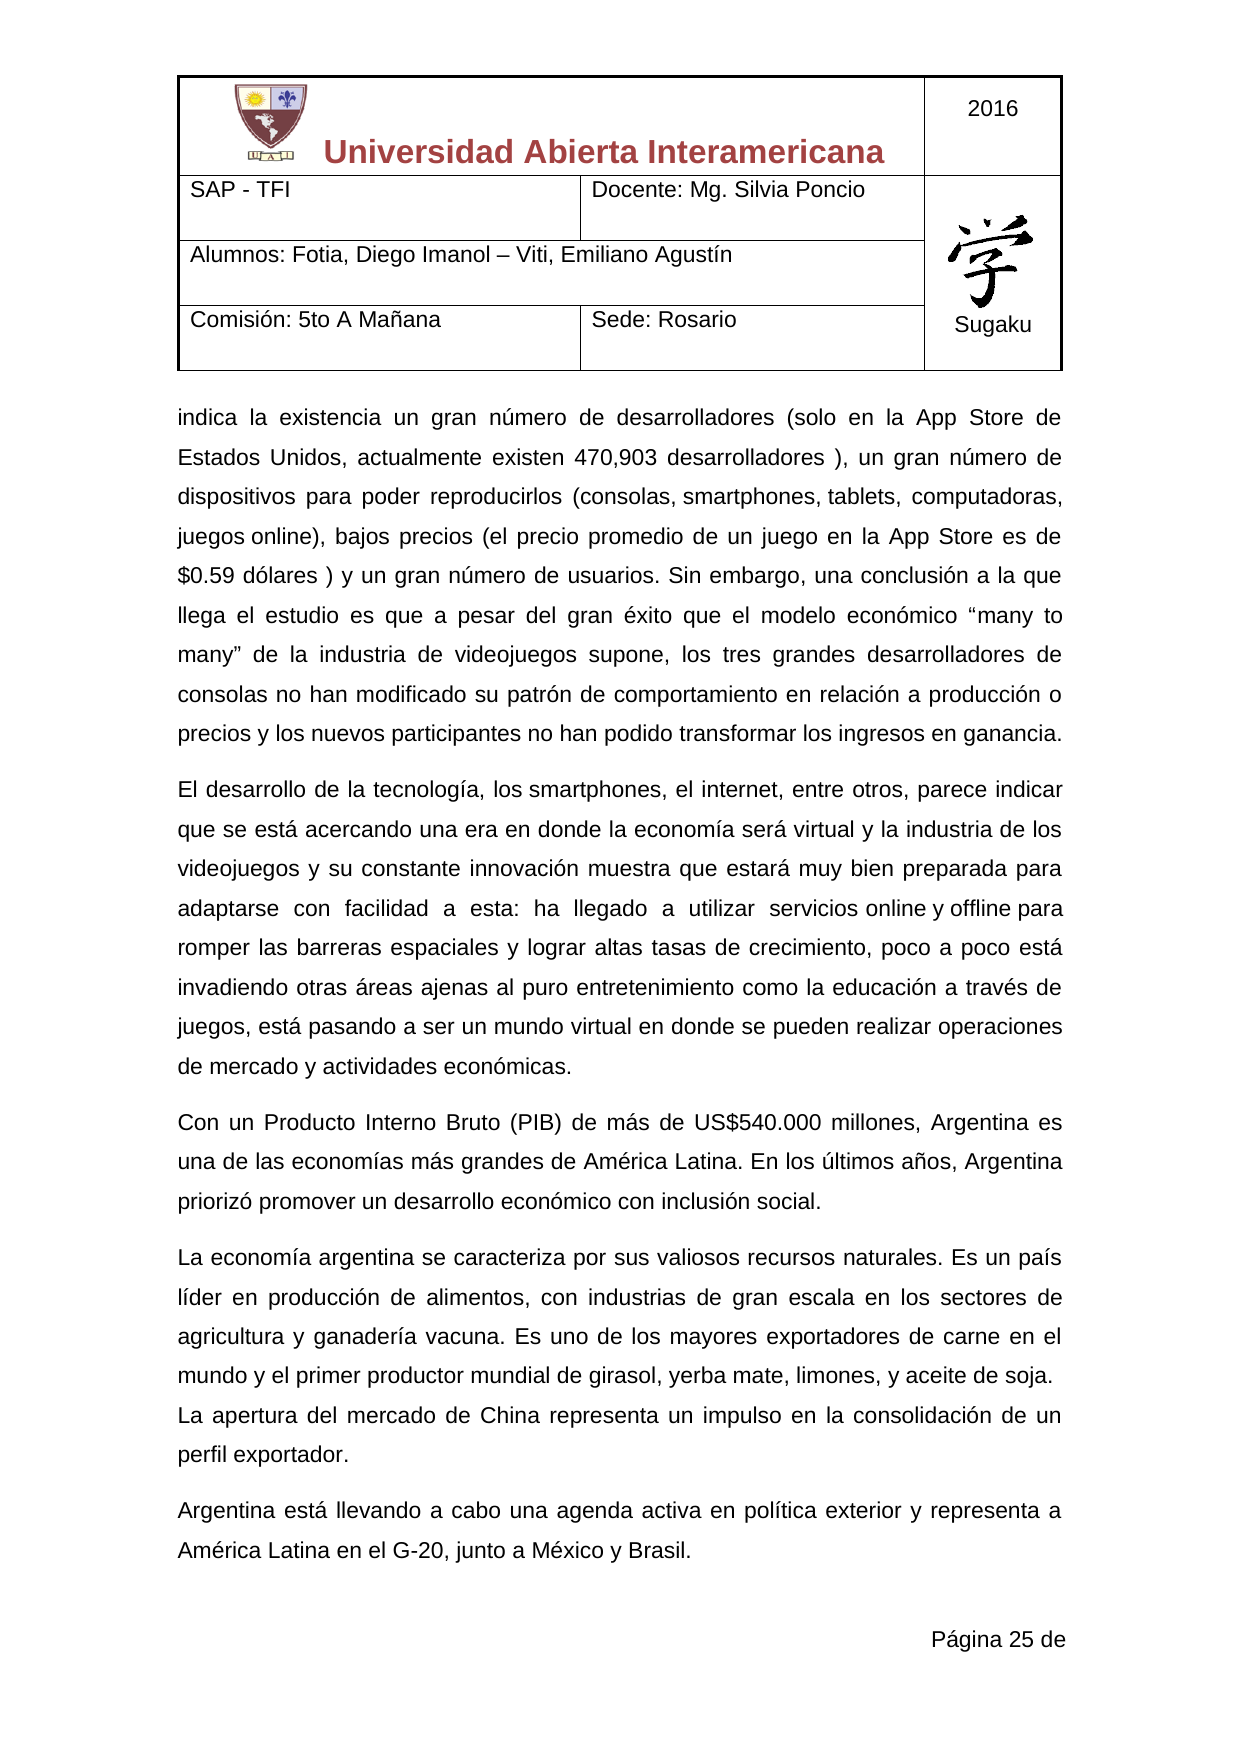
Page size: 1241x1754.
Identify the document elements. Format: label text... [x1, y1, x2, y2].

picture [218, 78, 324, 164]
text Argentina está llevando a cabo una agenda activa en política exterior y representa a América Latina en el G-20, junto a México y Brasil. [177, 1497, 1063, 1563]
picture [942, 208, 1044, 311]
text El desarrollo de la tecnología, los smartphones, el internet, entre otros, parece indicar que se está acercando una era en donde la economía será virtual y la industria de los videojuegos y su constante innovación muestra que estará muy bien preparada para adaptarse con facilidad a esta: ha llegado a utilizar servicios online y offline para romper las barreras espaciales y lograr altas tasas de crecimiento, poco a poco está invadiendo otras áreas ajenas al puro entretenimiento como la educación a través de juegos, está pasando a ser un mundo virtual en donde se pueden realizar operaciones de mercado y actividades económicas. [177, 776, 1063, 1079]
text La economía argentina se caracteriza por sus valiosos recursos naturales. Es un país líder en producción de alimentos, con industrias de gran escala en los sectores de agricultura y ganadería vacuna. Es uno de los mayores exportadores de carne en el mundo y el primer productor mundial de girasol, yerba mate, limones, y aceite de soja. La apertura del mercado de China representa un impulso en la consolidación de un perfil exportador. [177, 1244, 1063, 1468]
text Con un Producto Interno Bruto (PIB) de más de US$540.000 millones, Argentina es una de las economías más grandes de América Latina. En los últimos años, Argentina priorizó promover un desarrollo económico con inclusión social. [177, 1109, 1063, 1214]
